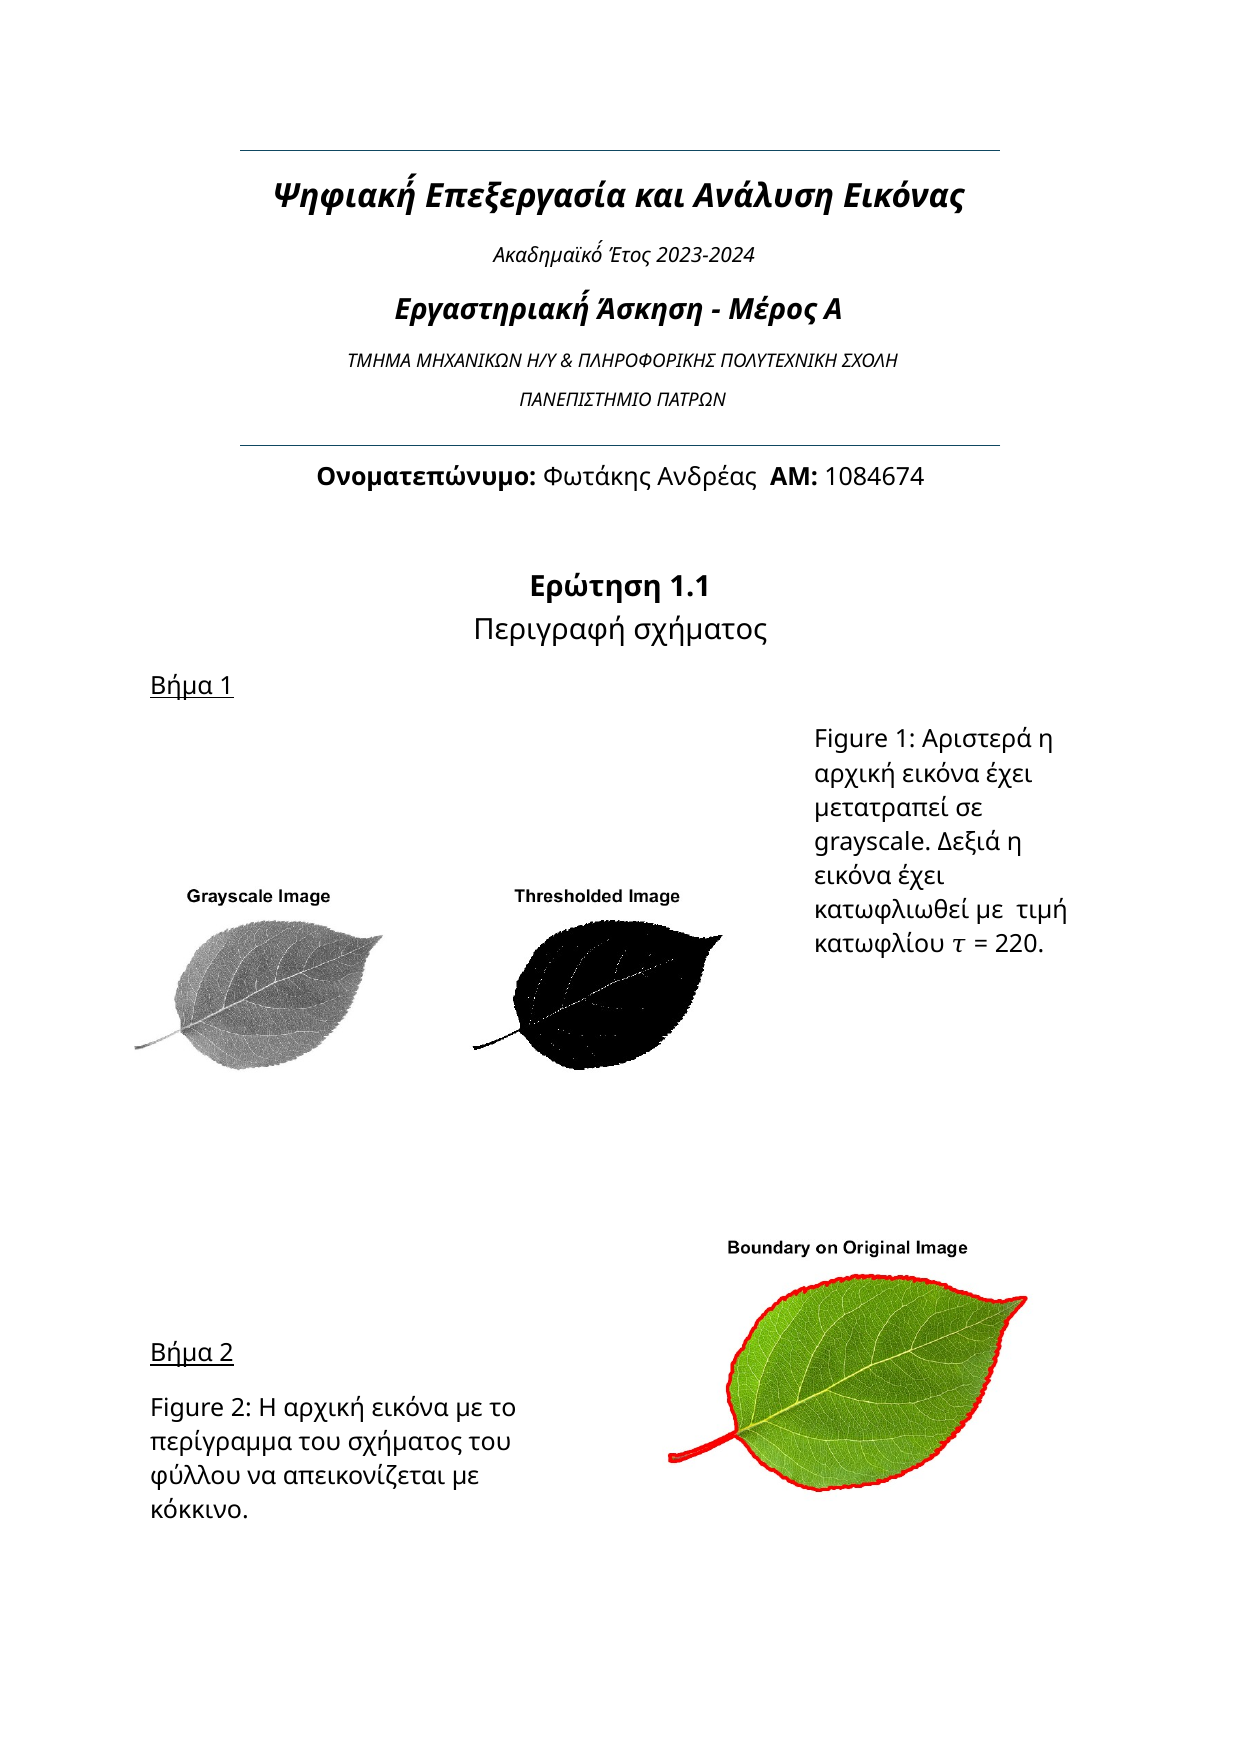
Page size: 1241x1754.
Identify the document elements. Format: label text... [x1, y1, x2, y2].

text Ερώτηση 1.1 [150, 565, 1090, 605]
text ΠΑΝΕΠΙΣΤΗΜΙΟ ΠΑΤΡΩΝ [240, 364, 1000, 445]
text Figure 1: Αριστερά η αρχική εικόνα έχει μετατραπεί σε grayscale. Δεξιά η εικόνα έχει κατωφλιωθεί με τιμή κατωφλίου 𝜏 = 220. [794, 721, 1090, 959]
text Figure 2: Η αρχική εικόνα με το περίγραμμα του σχήματος του φύλλου να απεικονίζεται με κόκκινο. [150, 1390, 564, 1526]
text Ψηφιακή́ Επεξεργασία και Ανάλυση Εικόνας [240, 151, 1000, 217]
text Βήμα 1 [150, 668, 1090, 702]
text Ακαδημαϊκό́ Έτος 2023-2024 [240, 218, 1000, 266]
text ΤΜΗΜΑ ΜΗΧΑΝΙΚΩΝ Η/Υ & ΠΛΗΡΟΦΟΡΙΚΗΣ ΠΟΛΥΤΕΧΝΙΚΗ ΣΧΟΛΗ [240, 326, 1000, 364]
picture [29, 716, 1130, 1588]
text Περιγραφή σχήματος [150, 608, 1090, 648]
text Βήμα 2 [150, 1288, 564, 1369]
text Ονοματεπώνυμο: Φωτάκης Ανδρέας ΑΜ: 1084674 [150, 458, 1090, 493]
text Εργαστηριακή́ Άσκηση - Μέρος Α [240, 266, 1000, 326]
